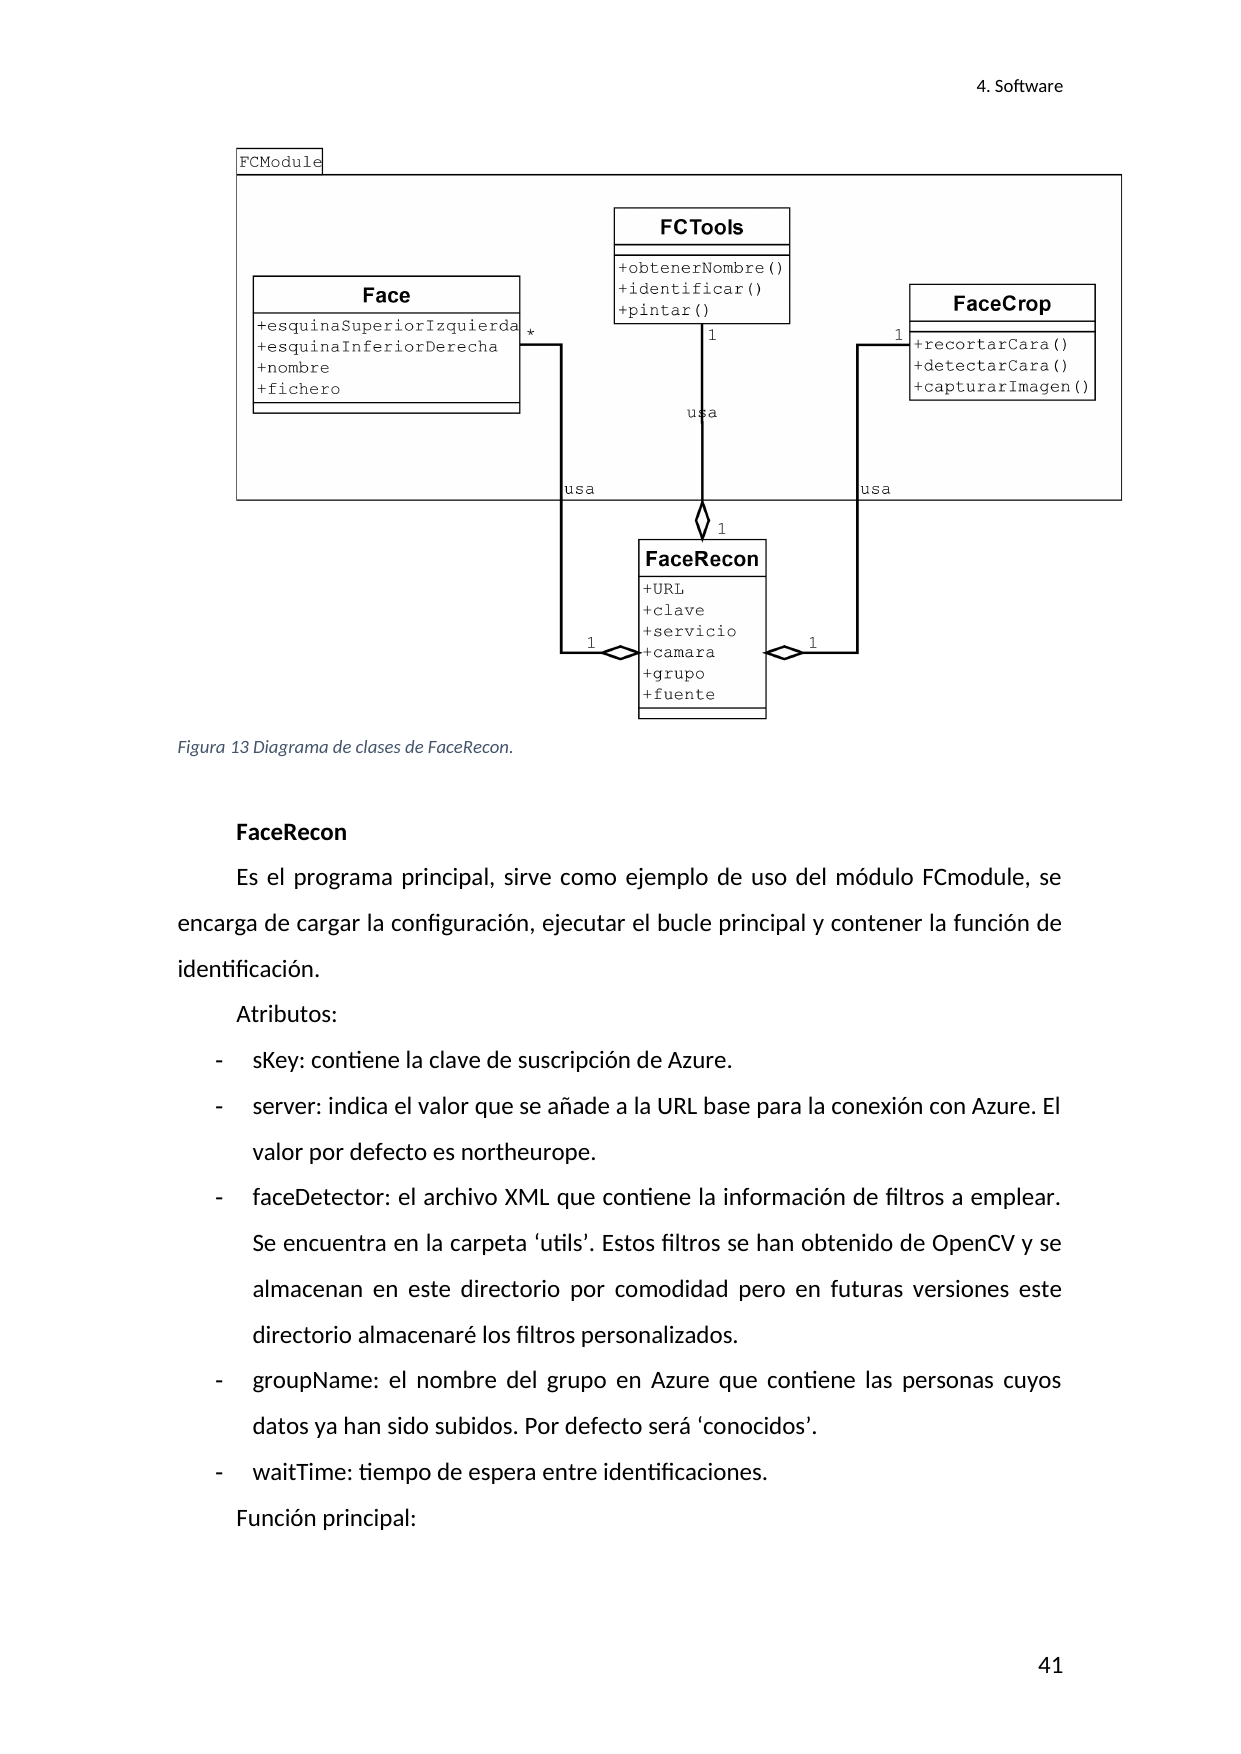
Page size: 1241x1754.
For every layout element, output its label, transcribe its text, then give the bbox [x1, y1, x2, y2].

list server: indica el valor que se añade a la URL base para la conexión con Azure. El valor por defecto es northeurope. [215, 1090, 1063, 1166]
text FaceRecon [177, 816, 1063, 846]
text Figura Diagrama de clases de FaceRecon. [177, 736, 1063, 758]
list groupName: el nombre del grupo en Azure que contiene las personas cuyos datos ya han sido subidos. Por defecto será ‘conocidos’. [215, 1364, 1063, 1441]
text Atributos: [177, 999, 1063, 1029]
list waitTime: tiempo de espera entre identificaciones. [215, 1456, 1063, 1486]
picture [236, 147, 1123, 721]
text Función principal: [177, 1502, 1063, 1532]
text Es el programa principal, sirve como ejemplo de uso del módulo FCmodule, se encarga de cargar la configuración, ejecutar el bucle principal y contener la función de identificación. [177, 861, 1063, 983]
list sKey: contiene la clave de suscripción de Azure. [215, 1044, 1063, 1075]
list faceDetector: el archivo XML que contiene la información de filtros a emplear. Se encuentra en la carpeta ‘utils’. Estos filtros se han obtenido de OpenCV y se almacenan en este directorio por comodidad pero en futuras versiones este directorio almacenaré los filtros personalizados. [215, 1182, 1063, 1349]
